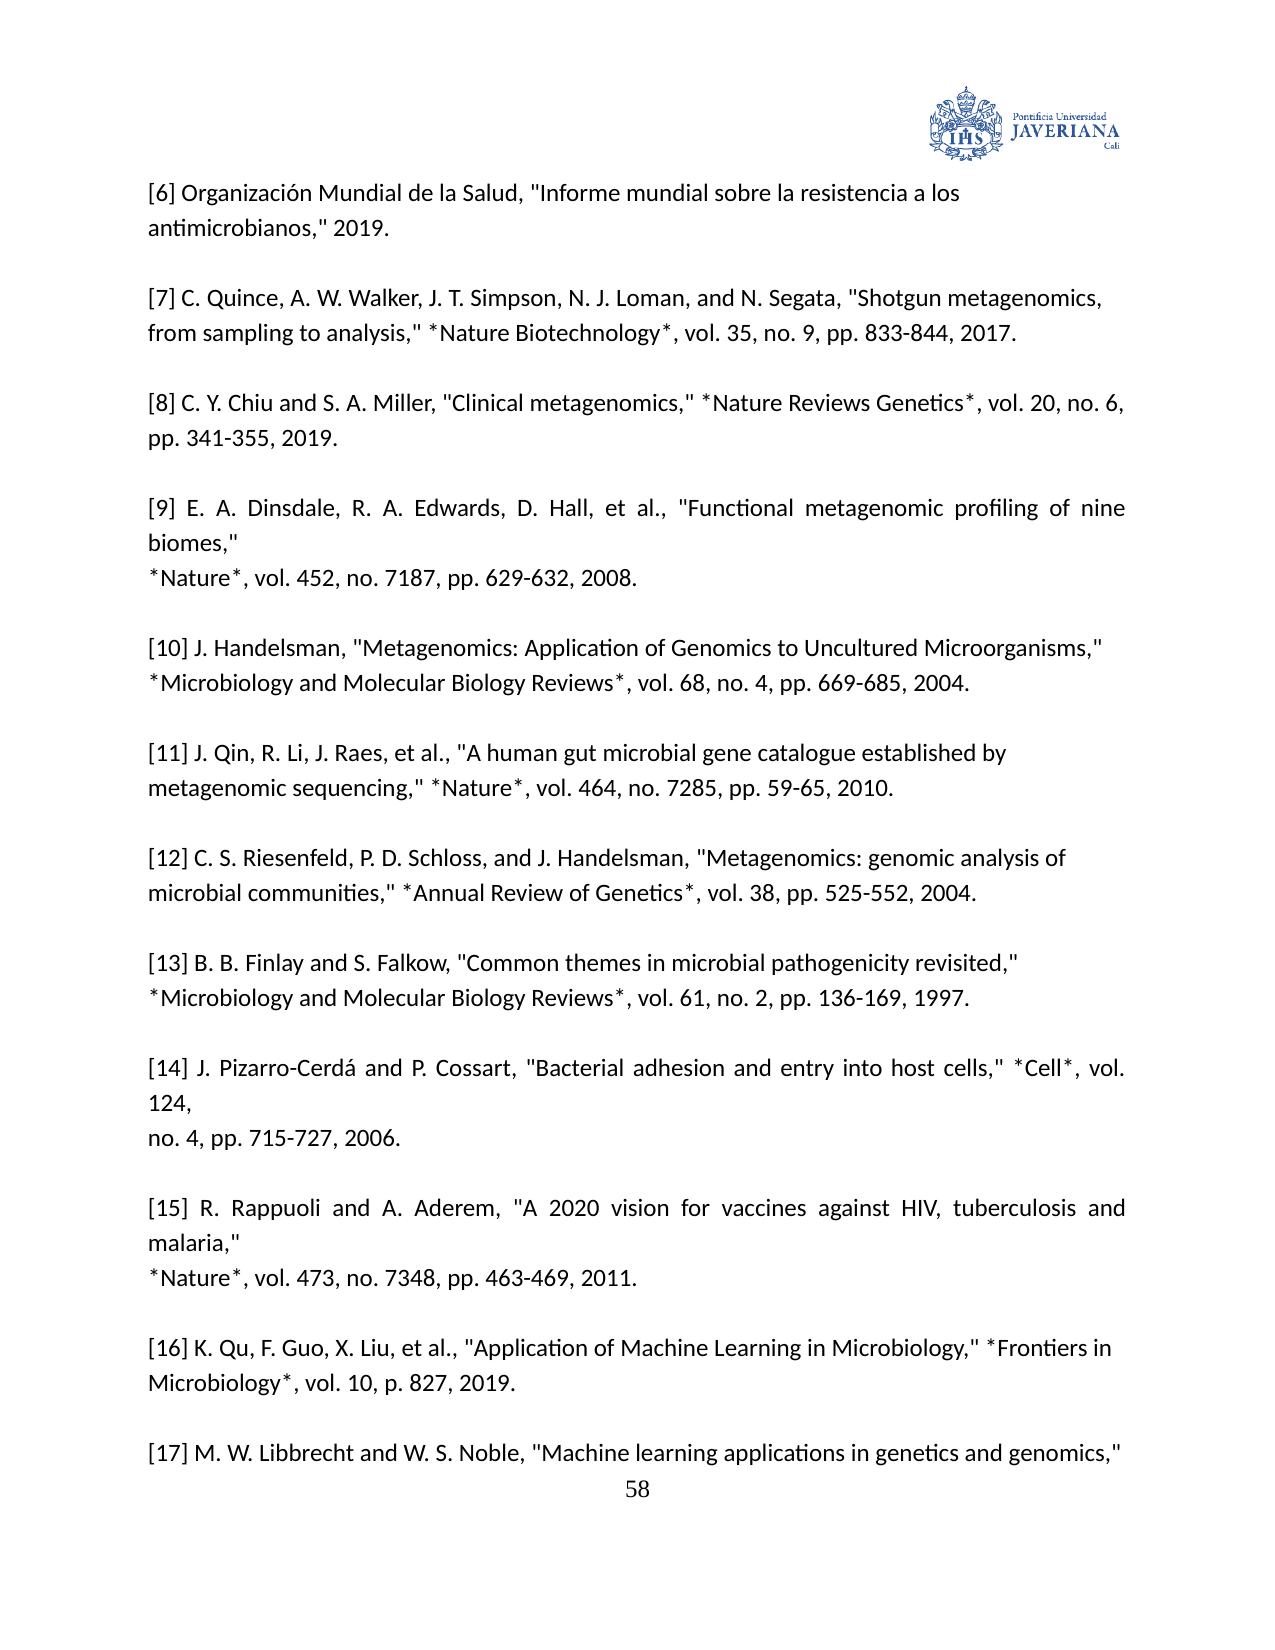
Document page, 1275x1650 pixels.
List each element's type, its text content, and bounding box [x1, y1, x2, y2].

text [10] J. Handelsman, "Metagenomics: Application of Genomics to Uncultured Microorganisms," [148, 632, 1127, 663]
text microbial communities," *Annual Review of Genetics*, vol. 38, pp. 525-552, 2004. [148, 877, 1127, 908]
picture [920, 75, 1128, 172]
text *Microbiology and Molecular Biology Reviews*, vol. 68, no. 4, pp. 669-685, 2004. [148, 667, 1127, 698]
text [6] Organización Mundial de la Salud, "Informe mundial sobre la resistencia a los [148, 177, 1127, 208]
text [9] E. A. Dinsdale, R. A. Edwards, D. Hall, et al., "Functional metagenomic profiling of nine biomes," [148, 492, 1127, 558]
text pp. 341-355, 2019. [148, 422, 1127, 453]
text [14] J. Pizarro-Cerdá and P. Cossart, "Bacterial adhesion and entry into host cells," *Cell*, vol. 124, [148, 1052, 1127, 1118]
text *Nature*, vol. 452, no. 7187, pp. 629-632, 2008. [148, 562, 1127, 593]
text [13] B. B. Finlay and S. Falkow, "Common themes in microbial pathogenicity revisited," [148, 947, 1127, 978]
text [11] J. Qin, R. Li, J. Raes, et al., "A human gut microbial gene catalogue established by [148, 737, 1127, 768]
text [7] C. Quince, A. W. Walker, J. T. Simpson, N. J. Loman, and N. Segata, "Shotgun metagenomics, [148, 282, 1127, 313]
text [8] C. Y. Chiu and S. A. Miller, "Clinical metagenomics," *Nature Reviews Genetics*, vol. 20, no. 6, [148, 387, 1127, 418]
text *Nature*, vol. 473, no. 7348, pp. 463-469, 2011. [148, 1262, 1127, 1293]
text [16] K. Qu, F. Guo, X. Liu, et al., "Application of Machine Learning in Microbiology," *Frontiers in [148, 1332, 1127, 1363]
text [15] R. Rappuoli and A. Aderem, "A 2020 vision for vaccines against HIV, tuberculosis and malaria," [148, 1192, 1127, 1258]
text [17] M. W. Libbrecht and W. S. Noble, "Machine learning applications in genetics and genomics," [148, 1437, 1127, 1468]
text no. 4, pp. 715-727, 2006. [148, 1122, 1127, 1153]
text metagenomic sequencing," *Nature*, vol. 464, no. 7285, pp. 59-65, 2010. [148, 772, 1127, 803]
text from sampling to analysis," *Nature Biotechnology*, vol. 35, no. 9, pp. 833-844, 2017. [148, 317, 1127, 348]
text [12] C. S. Riesenfeld, P. D. Schloss, and J. Handelsman, "Metagenomics: genomic analysis of [148, 842, 1127, 873]
text antimicrobianos," 2019. [148, 212, 1127, 243]
text *Microbiology and Molecular Biology Reviews*, vol. 61, no. 2, pp. 136-169, 1997. [148, 982, 1127, 1013]
text Microbiology*, vol. 10, p. 827, 2019. [148, 1367, 1127, 1398]
